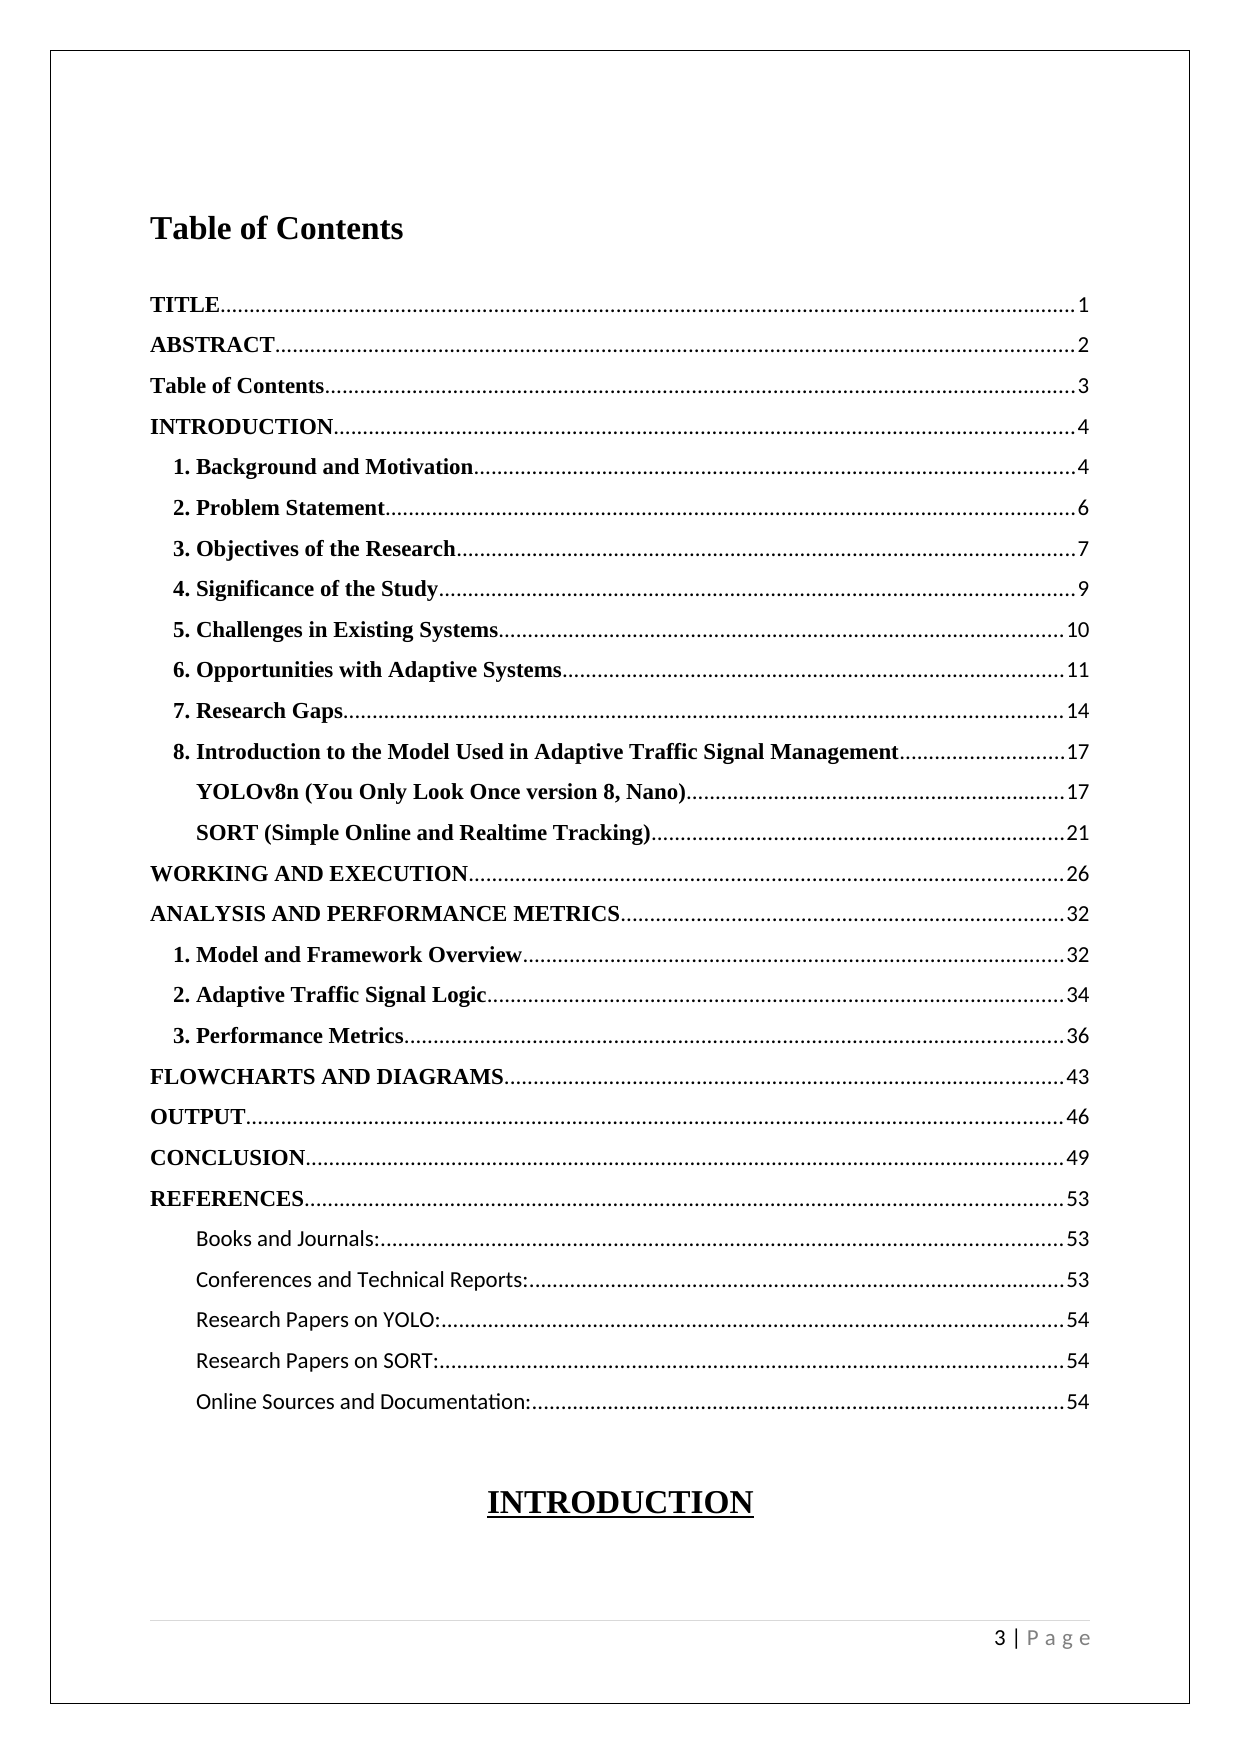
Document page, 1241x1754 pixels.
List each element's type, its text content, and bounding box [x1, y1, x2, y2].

subtitle INTRODUCTION [150, 1483, 1090, 1521]
